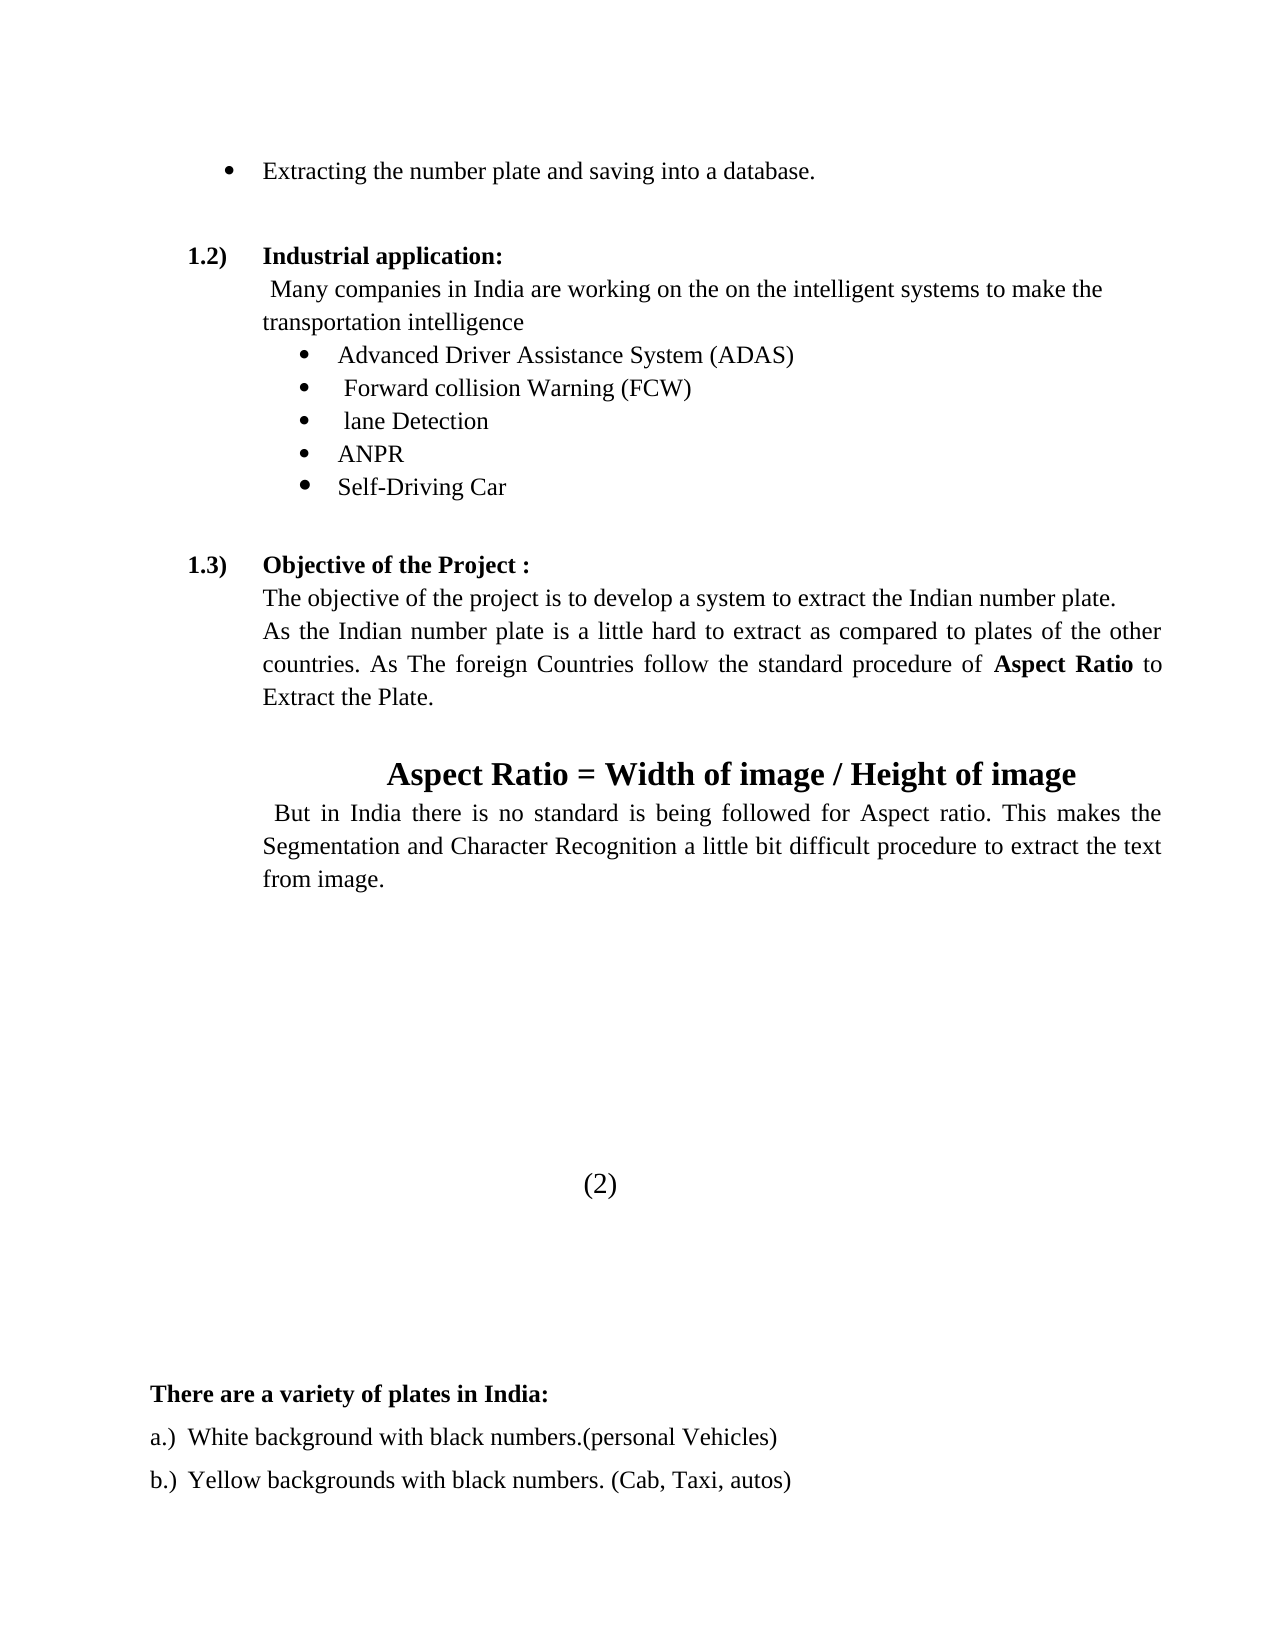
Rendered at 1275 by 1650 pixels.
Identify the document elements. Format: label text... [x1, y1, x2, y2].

list Extracting the number plate and saving into a database. [225, 156, 1162, 184]
list Objective of the Project : [187, 550, 1162, 579]
list White background with black numbers.(personal Vehicles) [150, 1422, 1162, 1451]
list But in India there is no standard is being followed for Aspect ratio. This makes the Segmentation and Character Recognition a little bit difficult procedure to extract the text from image. [262, 798, 1162, 893]
list Forward collision Warning (FCW) [300, 373, 1162, 402]
list (2) [262, 1166, 1162, 1199]
list Yellow backgrounds with black numbers. (Cab, Taxi, autos) [150, 1466, 1162, 1494]
text There are a variety of plates in India: [112, 1379, 1162, 1408]
list Self-Driving Car [300, 472, 1162, 502]
list ANPR [300, 439, 1162, 468]
list Advanced Driver Assistance System (ADAS) [300, 340, 1162, 369]
list Many companies in India are working on the on the intelligent systems to make the transportation intelligence [262, 274, 1162, 336]
list As the Indian number plate is a little hard to extract as compared to plates of the other countries. As The foreign Countries follow the standard procedure of Aspect Ratio to Extract the Plate. [262, 616, 1162, 711]
list Industrial application: [187, 241, 1162, 269]
list lane Detection [300, 406, 1162, 435]
list Aspect Ratio = Width of image / Height of image [262, 754, 1162, 792]
list The objective of the project is to develop a system to extract the Indian number plate. [262, 583, 1162, 612]
